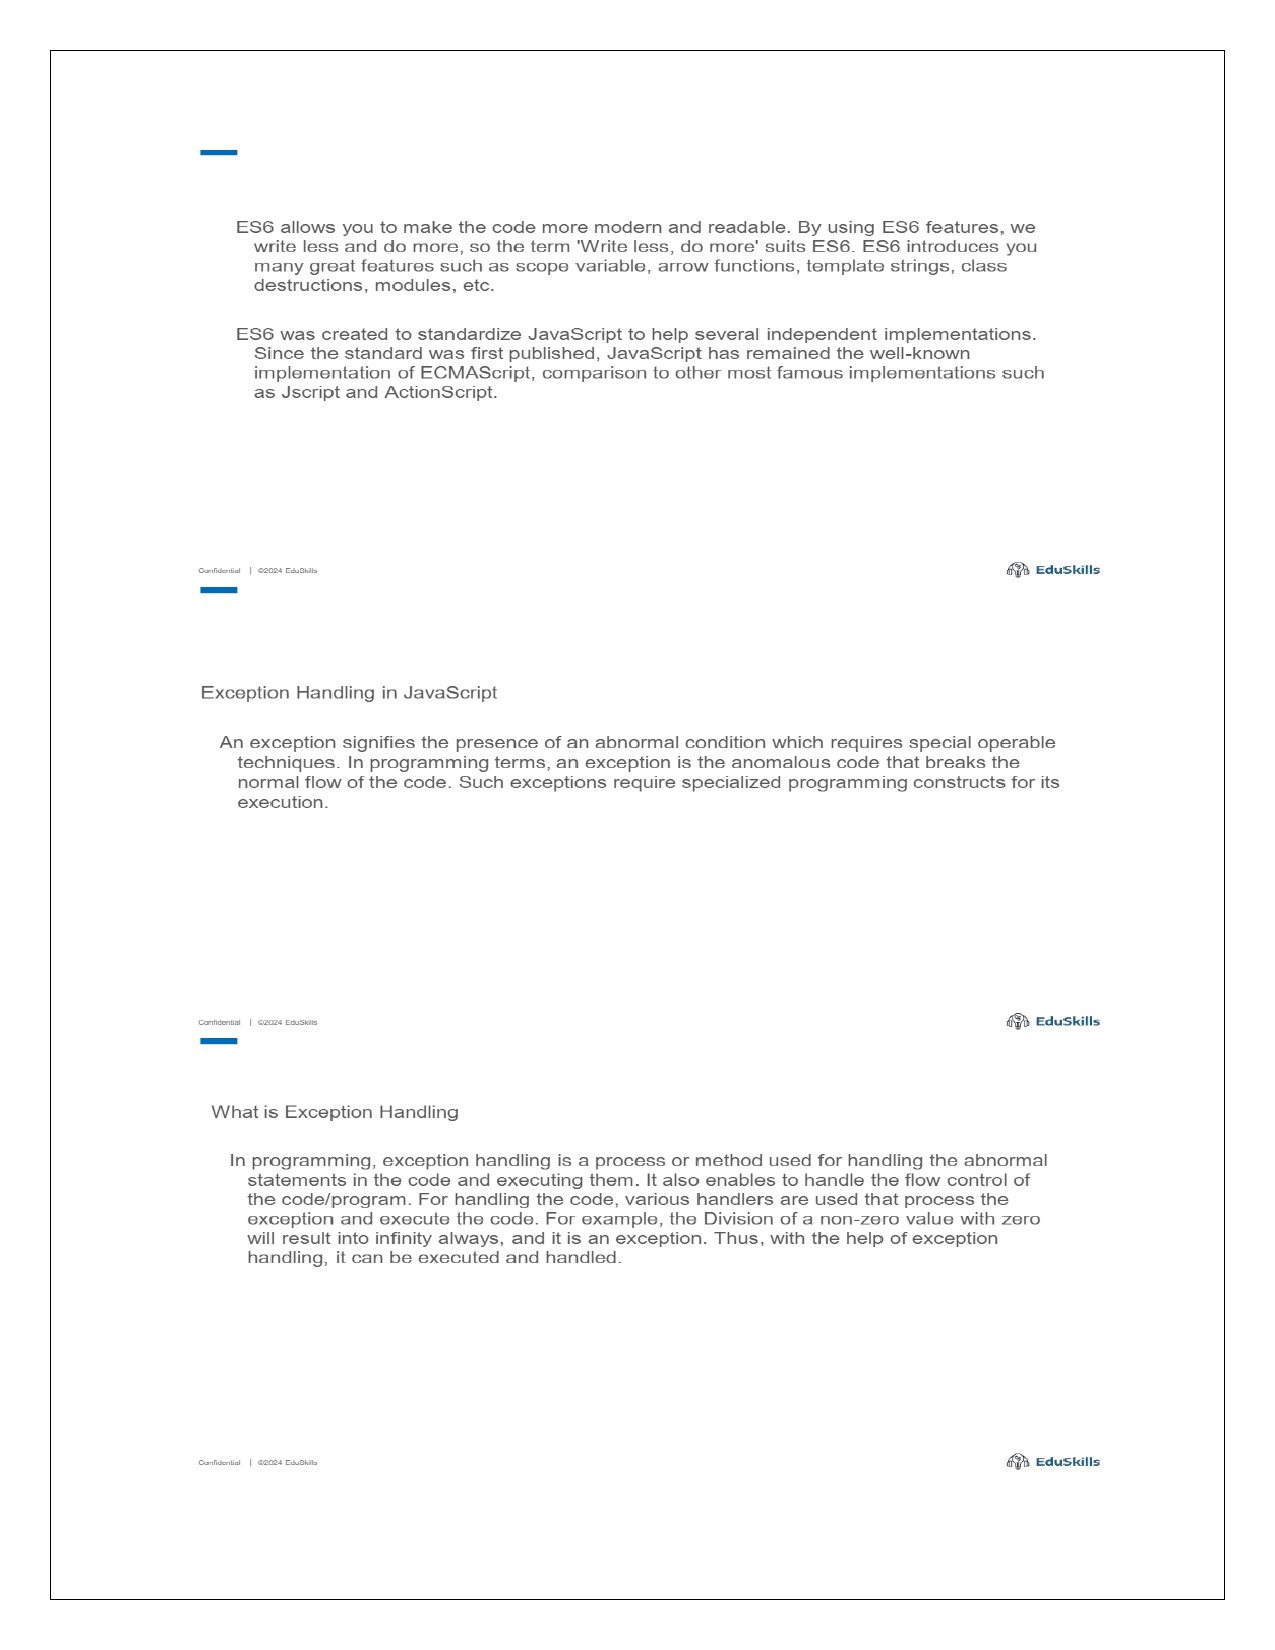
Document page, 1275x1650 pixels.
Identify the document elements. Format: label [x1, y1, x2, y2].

picture [150, 1038, 1126, 1475]
picture [150, 150, 1126, 583]
picture [150, 587, 1126, 1035]
